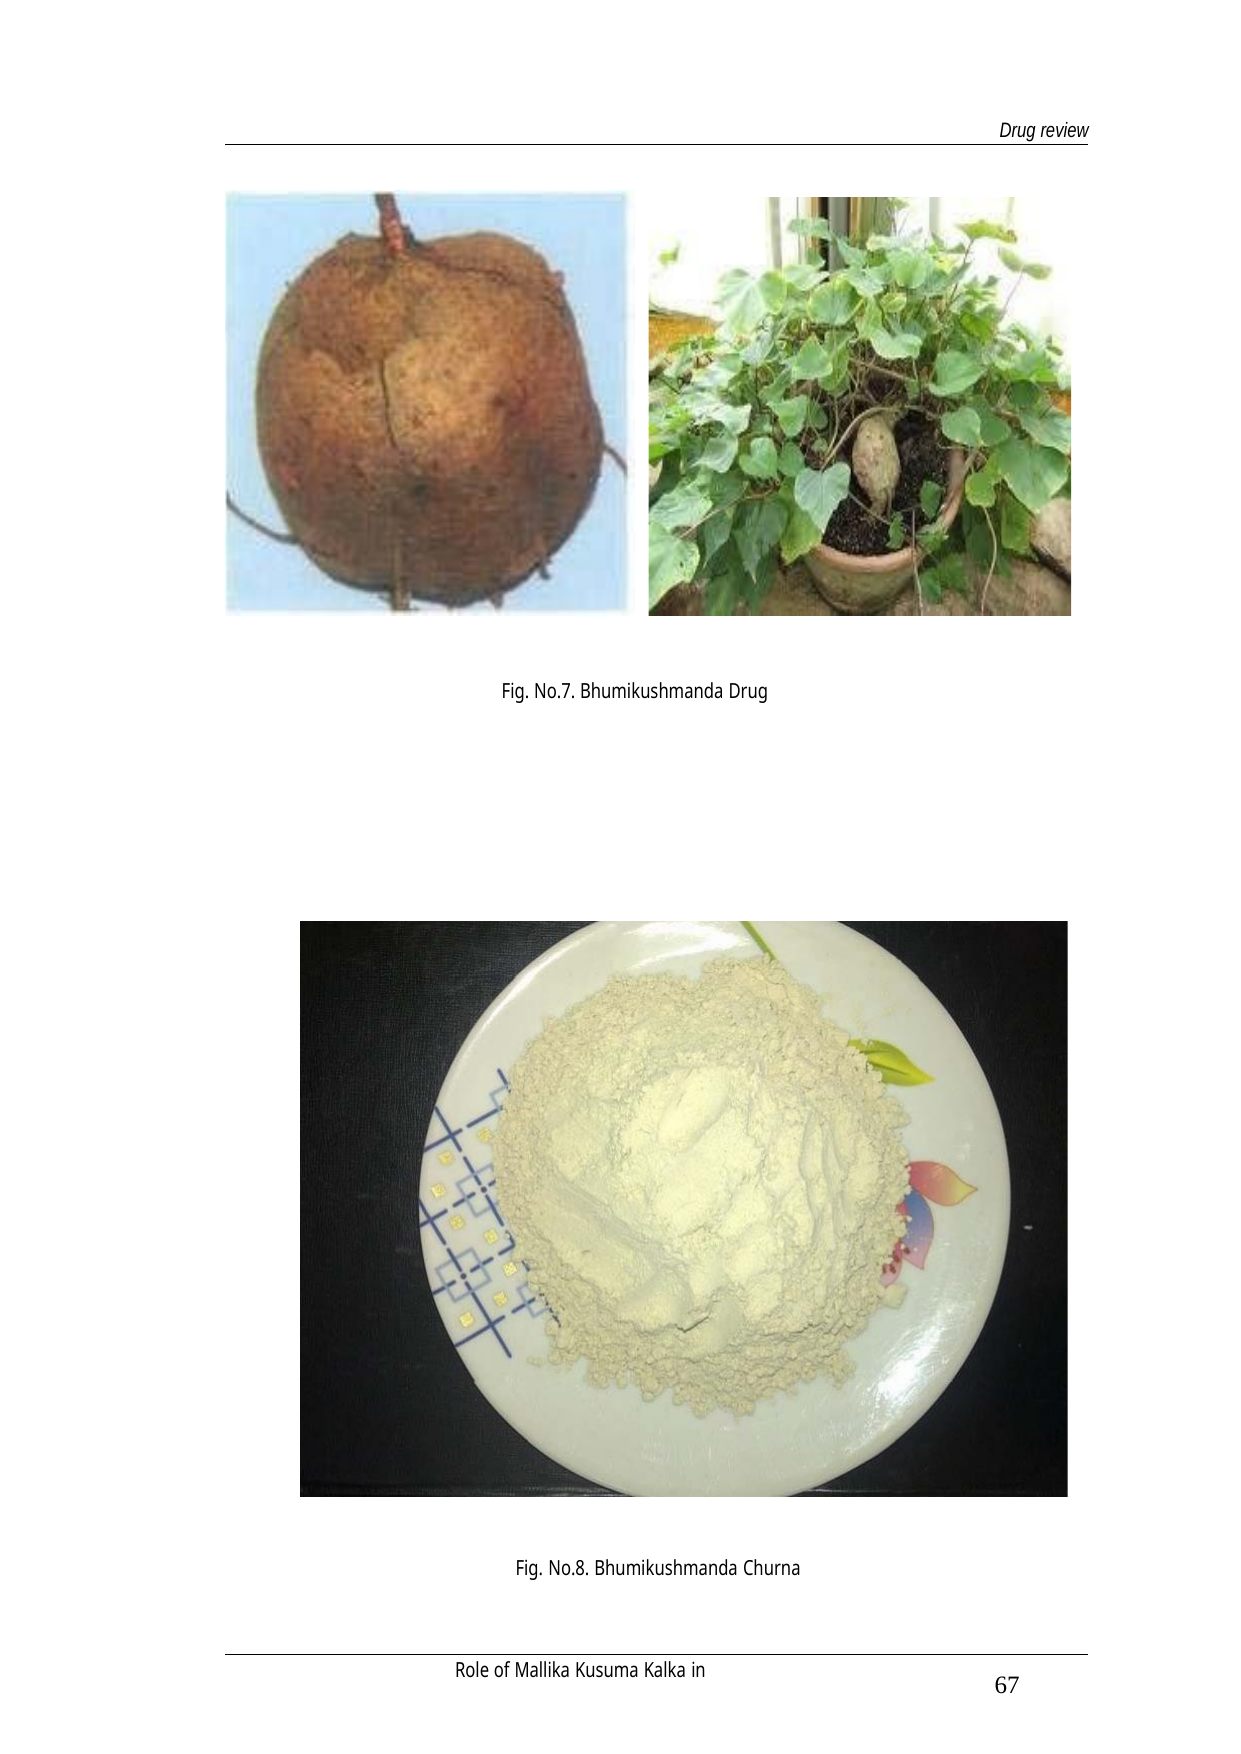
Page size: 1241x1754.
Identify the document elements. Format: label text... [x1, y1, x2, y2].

picture [300, 921, 1068, 1497]
text Fig. No.7. Bhumikushmanda Drug [294, 676, 975, 705]
text Fig. No.8. Bhumikushmanda Churna [294, 1553, 1022, 1581]
picture [225, 190, 636, 616]
picture [648, 197, 1072, 616]
